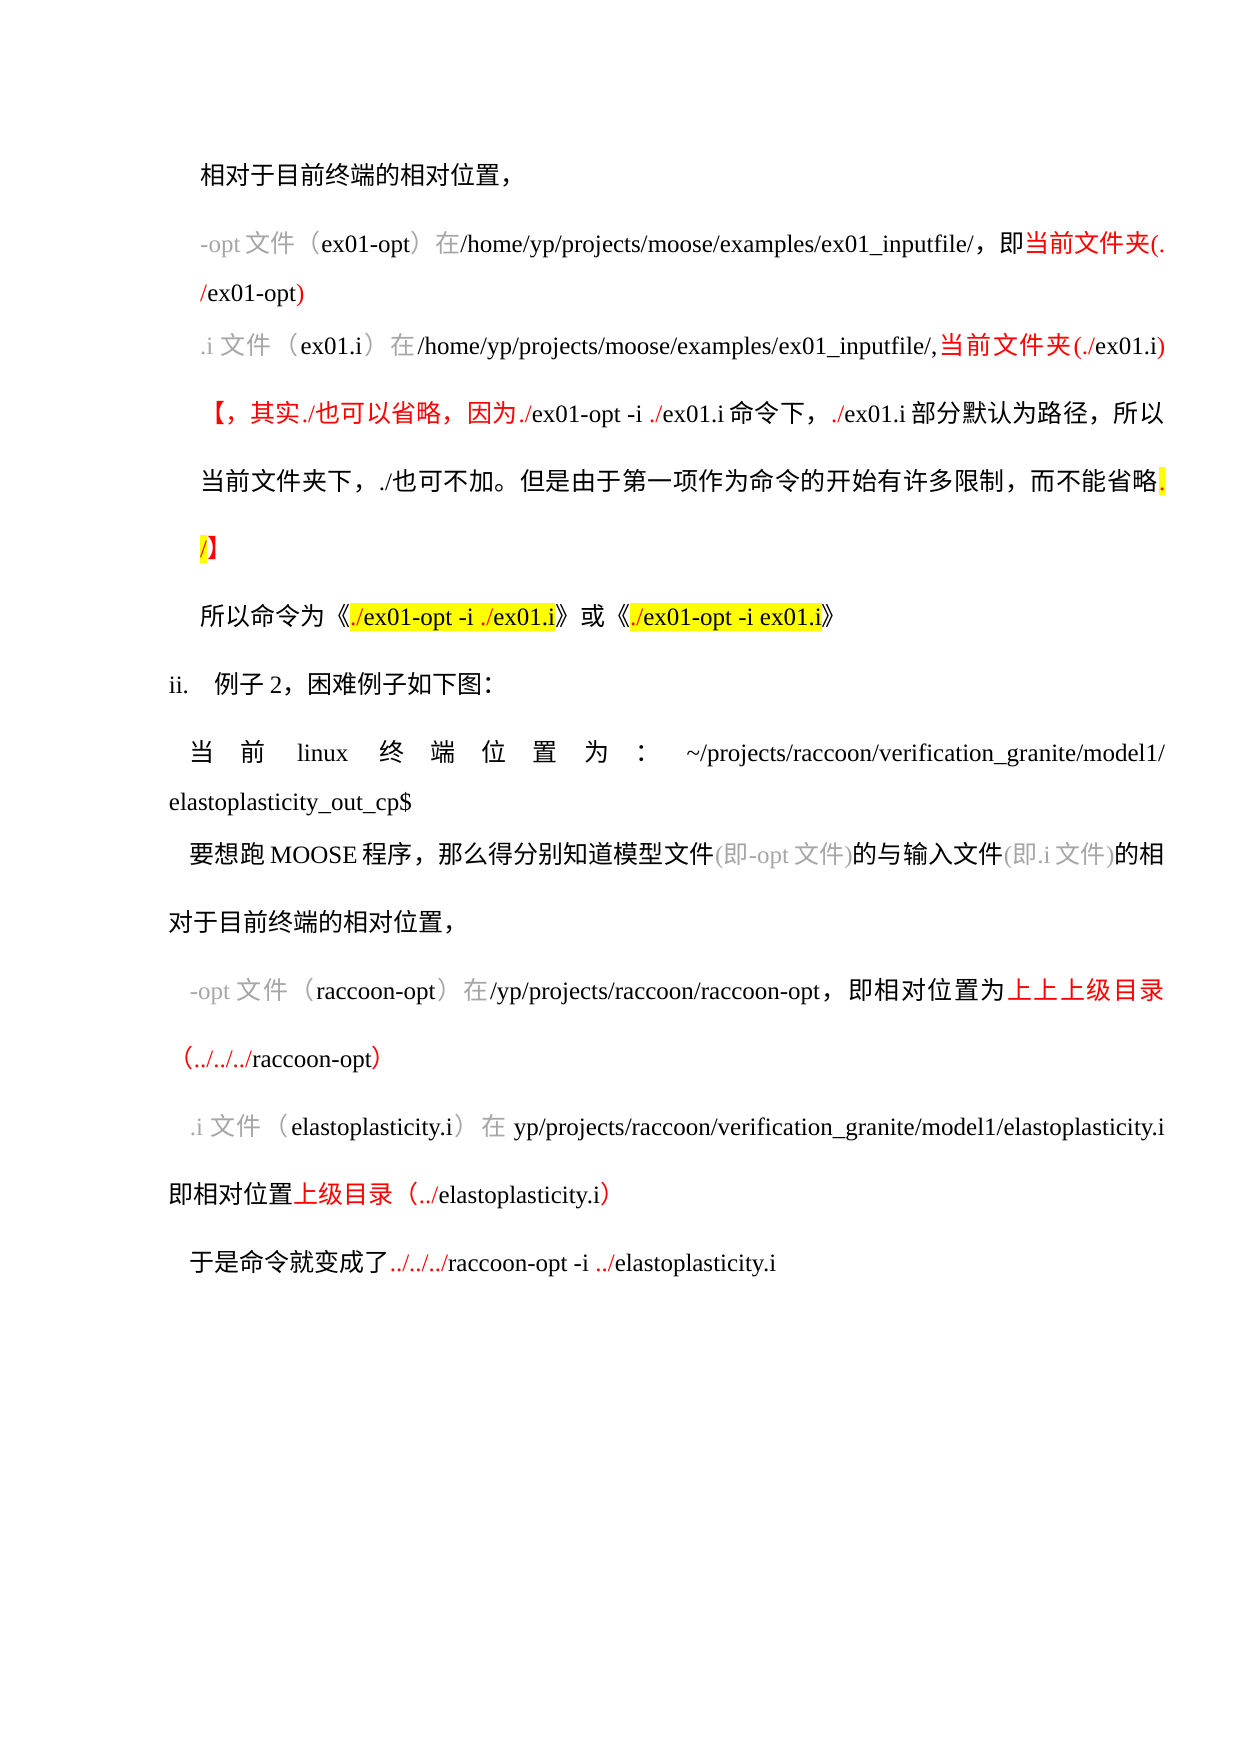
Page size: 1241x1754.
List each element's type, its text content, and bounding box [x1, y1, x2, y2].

text 当前linux终端位置为：~/projects/raccoon/verification_granite/model1/elastoplasticity_out_cp$ [169, 717, 1165, 819]
text .i文件（ex01.i）在/home/yp/projects/moose/examples/ex01_inputfile/,当前文件夹(./ex01.i)【，其实./也可以省略，因为./ex01-opt -i ./ex01.i命令下，./ex01.i部分默认为路径，所以当前文件夹下，./也可不加。但是由于第一项作为命令的开始有许多限制，而不能省略./】 [200, 309, 1165, 581]
list 例子2，困难例子如下图： [169, 649, 1165, 717]
text 所以命令为《./ex01-opt -i ./ex01.i》或《./ex01-opt -i ex01.i》 [200, 581, 1165, 649]
text 于是命令就变成了../../../raccoon-opt -i ../elastoplasticity.i [169, 1226, 1165, 1294]
text -opt文件（ex01-opt）在/home/yp/projects/moose/examples/ex01_inputfile/，即当前文件夹(./ex01-opt) [200, 207, 1165, 309]
text .i文件（elastoplasticity.i）在yp/projects/raccoon/verification_granite/model1/elastoplasticity.i即相对位置上级目录（../elastoplasticity.i） [169, 1090, 1165, 1226]
text -opt文件（raccoon-opt）在/yp/projects/raccoon/raccoon-opt，即相对位置为上上上级目录（../../../raccoon-opt） [169, 954, 1165, 1090]
text 要想跑MOOSE程序，那么得分别知道模型文件(即-opt文件)的与输入文件(即.i文件)的相对于目前终端的相对位置， [169, 819, 1165, 954]
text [200, 139, 1165, 207]
